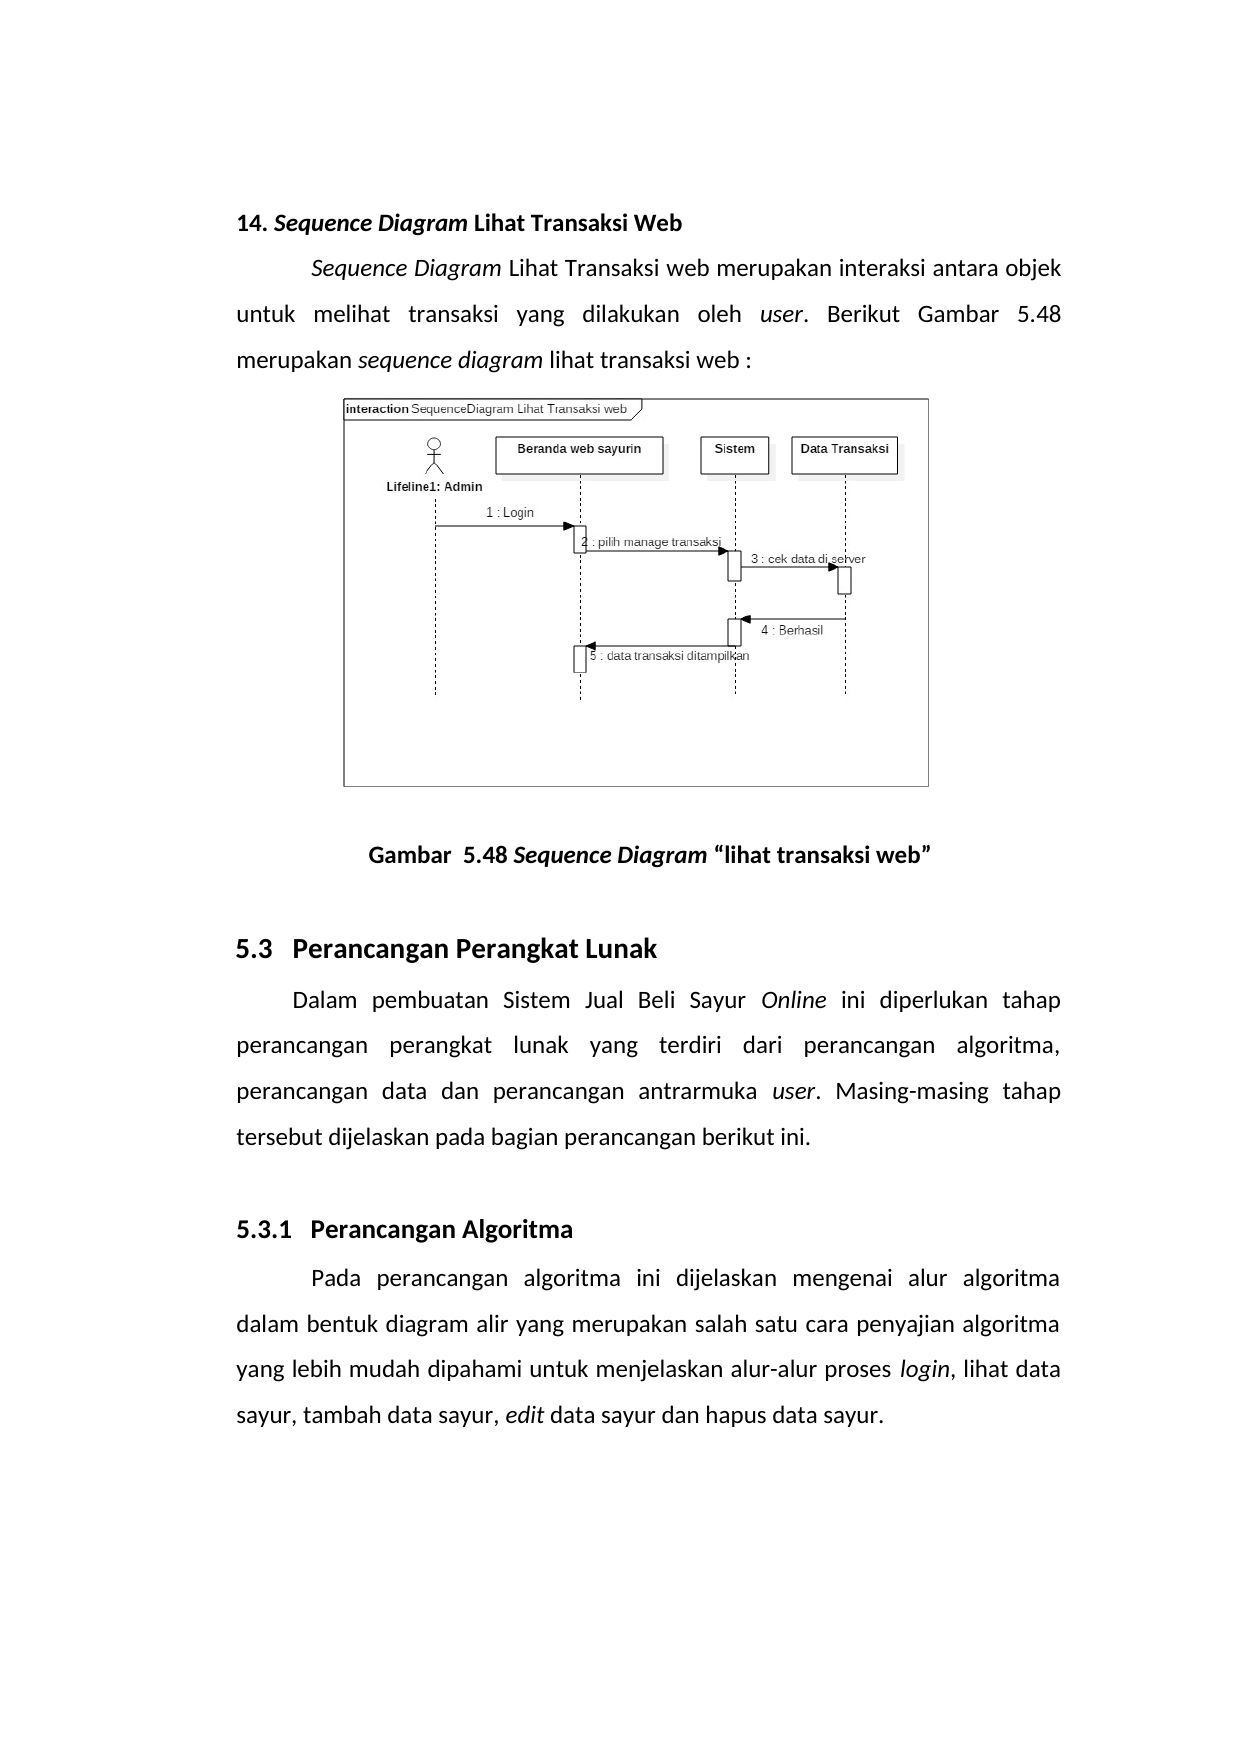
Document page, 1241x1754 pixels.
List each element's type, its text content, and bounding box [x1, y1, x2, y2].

text Pada perancangan algoritma ini dijelaskan mengenai alur algoritma dalam bentuk diagram alir yang merupakan salah satu cara penyajian algoritma yang lebih mudah dipahami untuk menjelaskan alur-alur proses login, lihat data sayur, tambah data sayur, edit data sayur dan hapus data sayur. [236, 1262, 1061, 1430]
text Dalam pembuatan Sistem Jual Beli Sayur Online ini diperlukan tahap perancangan perangkat lunak yang terdiri dari perancangan algoritma, perancangan data dan perancangan antrarmuka user. Masing-masing tahap tersebut dijelaskan pada bagian perancangan berikut ini. [236, 984, 1061, 1152]
subtitle 5.3.1 Perancangan Algoritma [236, 1212, 1064, 1246]
picture [334, 389, 966, 824]
text 14. Sequence Diagram Lihat Transaksi Web [236, 207, 1061, 237]
text Sequence Diagram Lihat Transaksi web merupakan interaksi antara objek untuk melihat transaksi yang dilakukan oleh user. Berikut Gambar 5.48 merupakan sequence diagram lihat transaksi web : [236, 252, 1061, 374]
subtitle 5.3 Perancangan Perangkat Lunak [235, 930, 1064, 966]
subtitle Gambar 5.48 Sequence Diagram “lihat transaksi web” [235, 839, 1064, 869]
